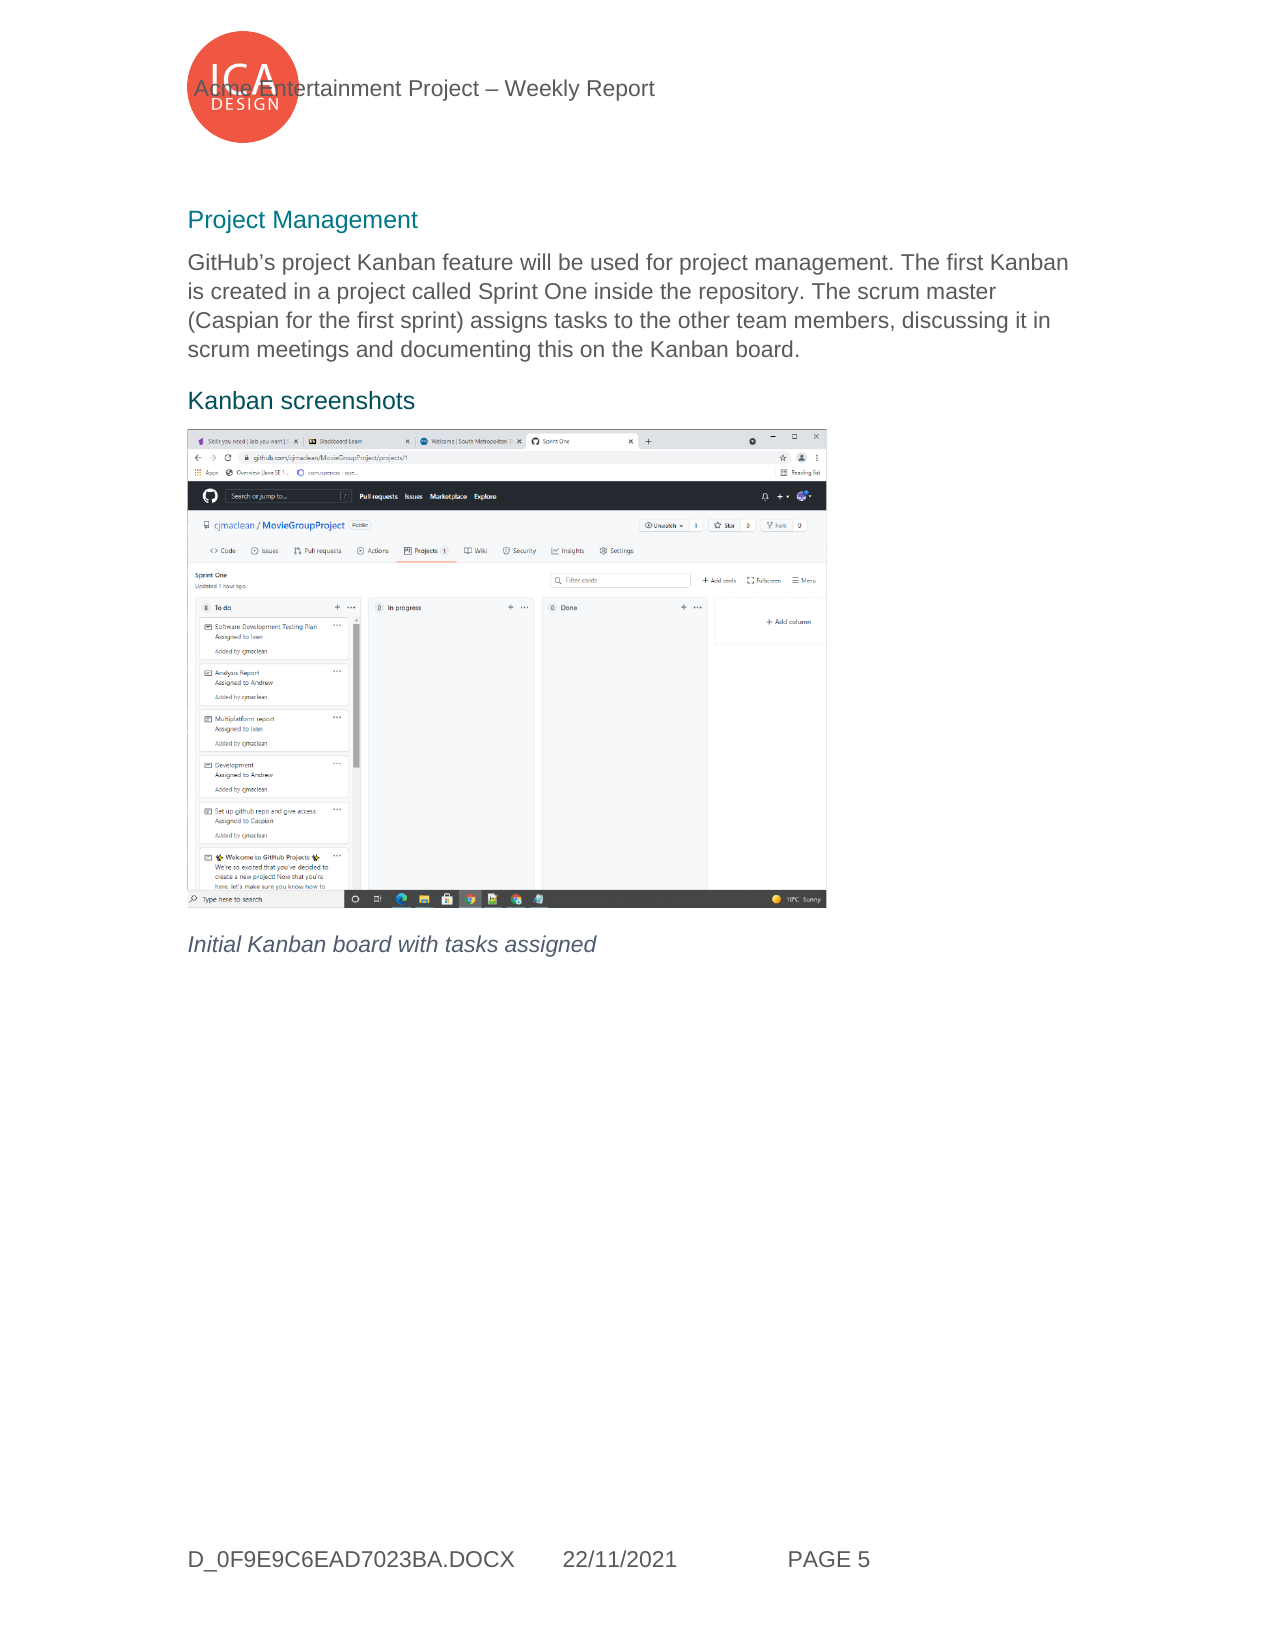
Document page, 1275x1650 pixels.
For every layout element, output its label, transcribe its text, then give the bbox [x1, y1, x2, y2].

subtitle Kanban screenshots [187, 386, 1087, 414]
picture [187, 429, 827, 908]
text GitHub’s project Kanban feature will be used for project management. The first Kanban is created in a project called Sprint One inside the repository. The scrum master (Caspian for the first sprint) assigns tasks to the other team members, discussing it in scrum meetings and documenting this on the Kanban board. [187, 249, 1087, 362]
text Initial Kanban board with tasks assigned [187, 931, 1087, 958]
picture [187, 31, 299, 143]
subtitle Project Management [187, 205, 1087, 234]
